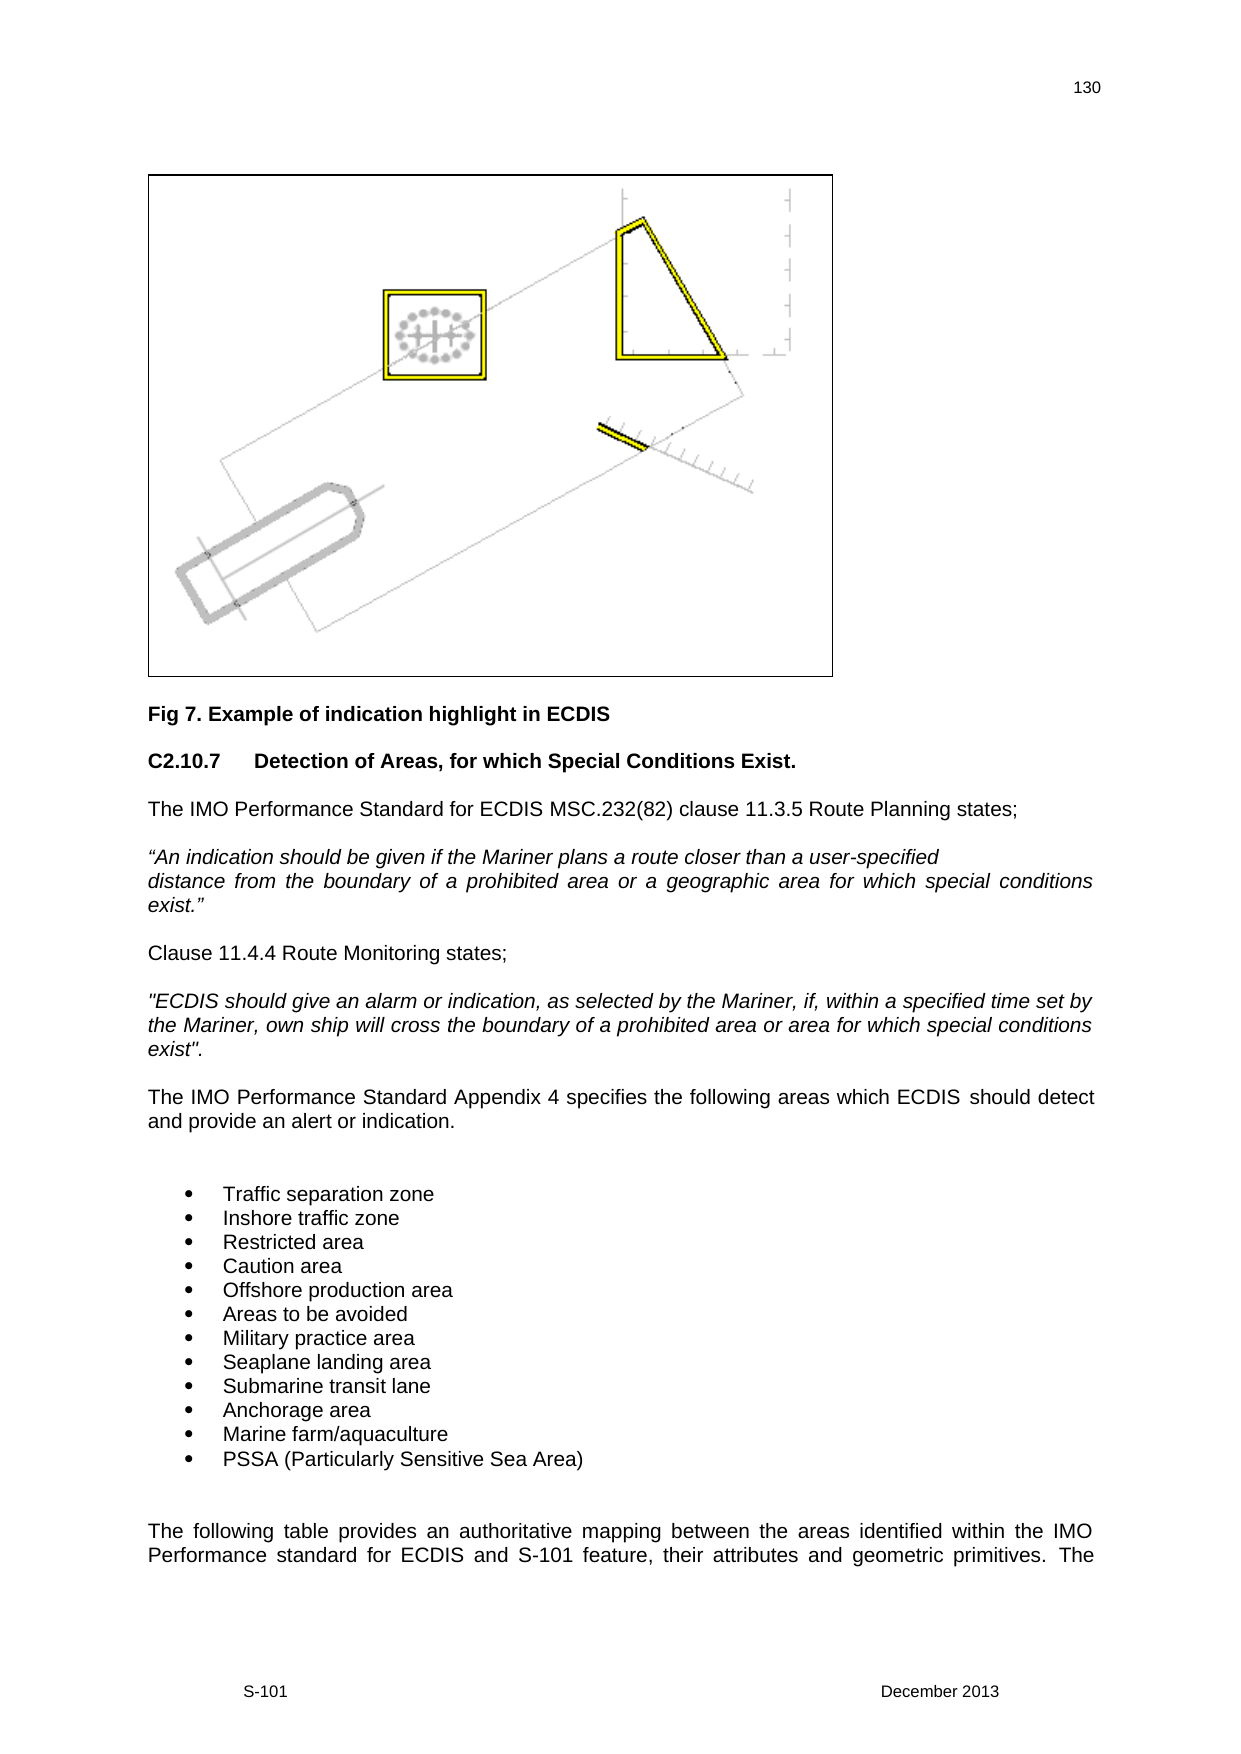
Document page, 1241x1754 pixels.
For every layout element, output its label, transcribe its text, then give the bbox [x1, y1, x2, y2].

text The IMO Performance Standard for ECDIS MSC.232(82) clause 11.3.5 Route Planning states; [148, 797, 1094, 821]
picture [149, 176, 832, 676]
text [148, 1519, 1094, 1567]
list Restricted area [185, 1230, 1094, 1254]
list Offshore production area [185, 1278, 1094, 1302]
list Caution area [185, 1254, 1094, 1278]
list Areas to be avoided [185, 1302, 1094, 1326]
list Seaplane landing area [185, 1350, 1094, 1374]
text distance from the boundary of a prohibited area or a geographic area for which special conditions exist.” [148, 869, 1094, 917]
text “An indication should be given if the Mariner plans a route closer than a user-specified [148, 845, 1094, 869]
text C2.10.7 Detection of Areas, for which Special Conditions Exist. [148, 749, 1094, 773]
text Clause 11.4.4 Route Monitoring states; [148, 941, 1094, 965]
text "ECDIS should give an alarm or indication, as selected by the Mariner, if, within a specified time set by the Mariner, own ship will cross the boundary of a prohibited area or area for which special conditions exist". [148, 989, 1094, 1061]
list PSSA (Particularly Sensitive Sea Area) [185, 1446, 1094, 1470]
list Military practice area [185, 1326, 1094, 1350]
list Submarine transit lane [185, 1374, 1094, 1398]
list Traffic separation zone [185, 1182, 1094, 1206]
text The IMO Performance Standard Appendix 4 specifies the following areas which ECDIS should detect and provide an alert or indication. [148, 1085, 1094, 1133]
list Marine farm/aquaculture [185, 1422, 1094, 1446]
list Anchorage area [185, 1398, 1094, 1422]
list Inshore traffic zone [185, 1206, 1094, 1230]
text Fig 7. Example of indication highlight in ECDIS [148, 701, 1094, 725]
